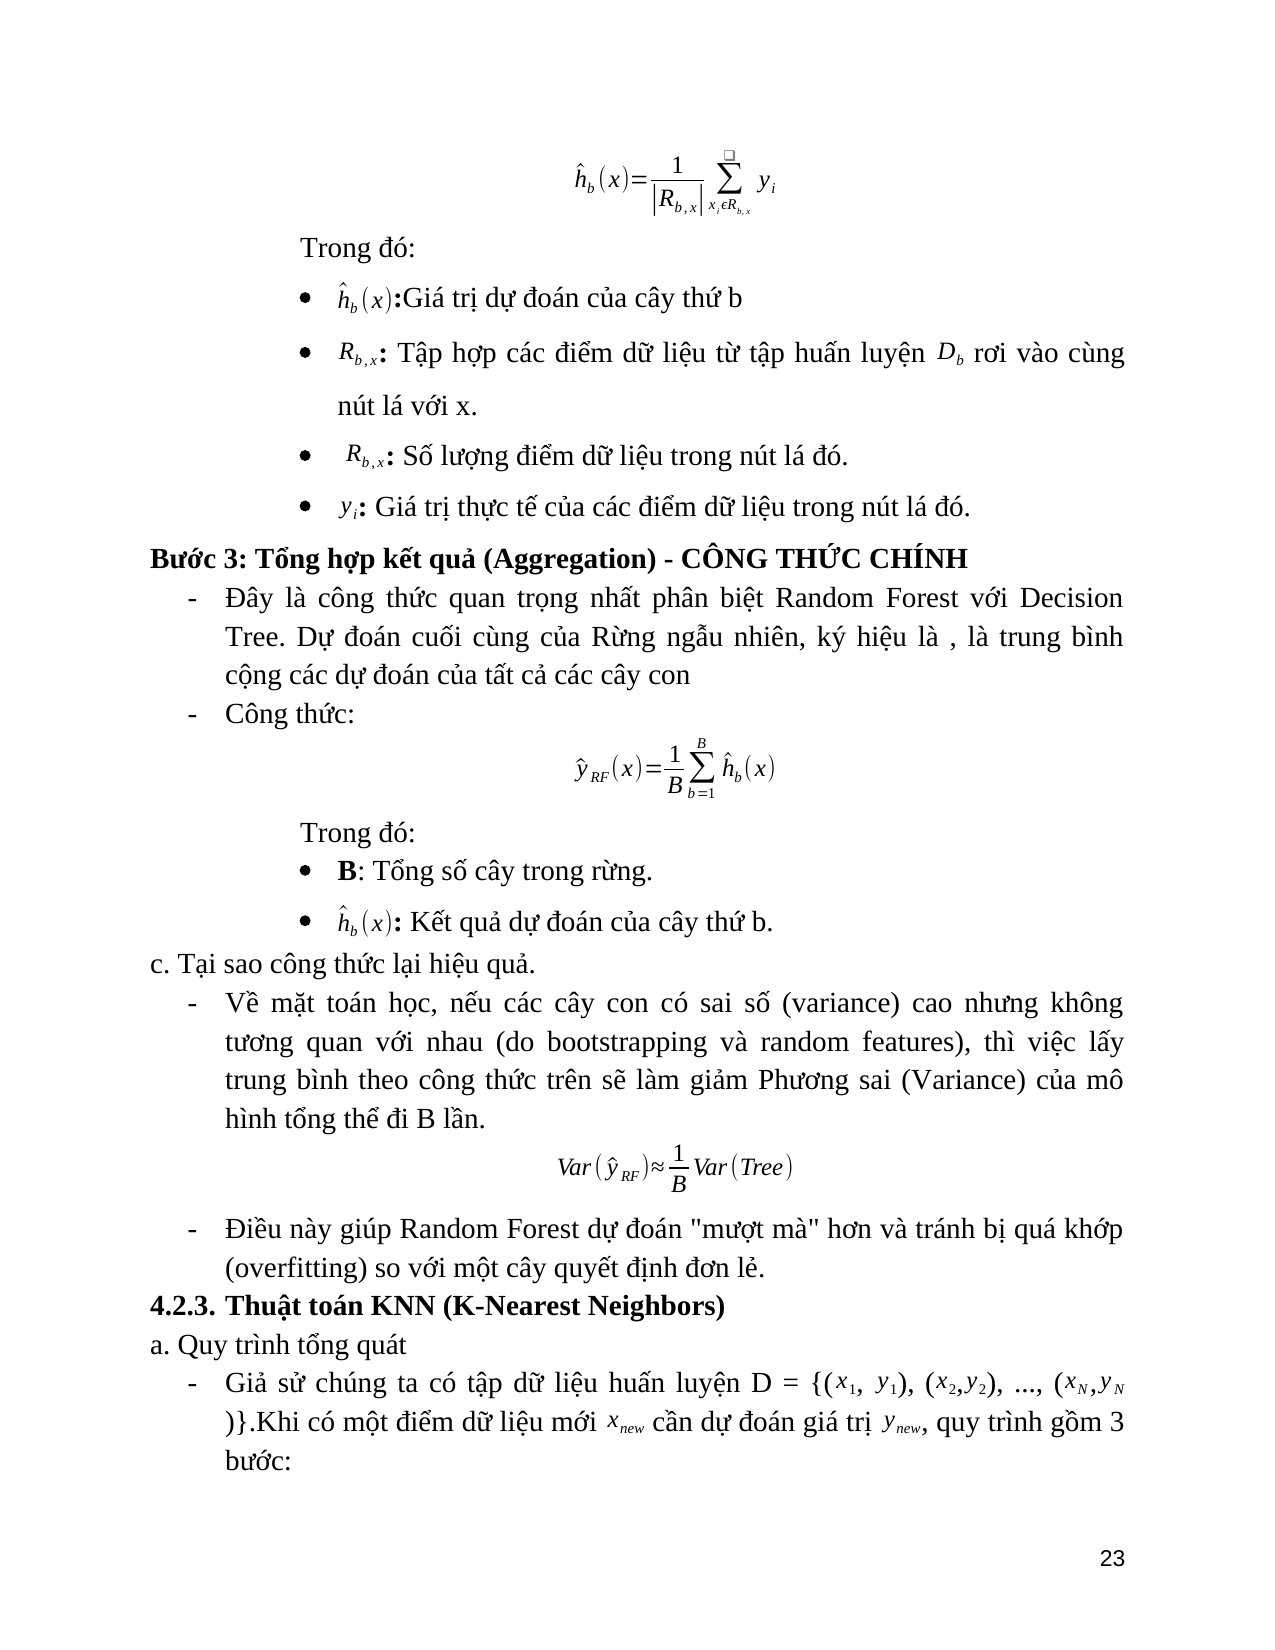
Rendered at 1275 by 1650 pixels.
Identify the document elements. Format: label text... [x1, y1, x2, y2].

list B: Tổng số cây trong rừng. [300, 853, 1125, 887]
list : Giá trị thực tế của các điểm dữ liệu trong nút lá đó. [300, 489, 1125, 525]
subtitle Thuật toán KNN (K-Nearest Neighbors) [150, 1288, 1125, 1322]
list Đây là công thức quan trọng nhất phân biệt Random Forest với Decision Tree. Dự đoán cuối cùng của Rừng ngẫu nhiên, ký hiệu là , là trung bình cộng các dự đoán của tất cả các cây con [187, 580, 1125, 691]
list : Kết quả dự đoán của cây thứ b. [300, 904, 1125, 942]
list : Số lượng điểm dữ liệu trong nút lá đó. [300, 438, 1125, 472]
list : Tập hợp các điểm dữ liệu từ tập huấn luyện rơi vào cùng nút lá với x. [300, 335, 1125, 422]
list :Giá trị dự đoán của cây thứ b [300, 281, 1125, 318]
list Điều này giúp Random Forest dự đoán "mượt mà" hơn và tránh bị quá khớp (overfitting) so với một cây quyết định đơn lẻ. [187, 1211, 1125, 1283]
list Về mặt toán học, nếu các cây con có sai số (variance) cao nhưng không tương quan với nhau (do bootstrapping và random features), thì việc lấy trung bình theo công thức trên sẽ làm giảm Phương sai (Variance) của mô hình tổng thể đi B lần. [187, 985, 1125, 1134]
text Bước 3: Tổng hợp kết quả (Aggregation) - CÔNG THỨC CHÍNH [150, 542, 1125, 575]
list Công thức: [187, 696, 1125, 729]
text Trong đó: [225, 815, 1125, 848]
text Trong đó: [225, 230, 1125, 264]
list Tại sao công thức lại hiệu quả. [150, 947, 1125, 980]
list Giả sử chúng ta có tập dữ liệu huấn luyện D = {(, ), (,), ..., (,)}.Khi có một điểm dữ liệu mới cần dự đoán giá trị , quy trình gồm 3 bước: [187, 1366, 1125, 1476]
list Quy trình tổng quát [150, 1327, 1125, 1361]
